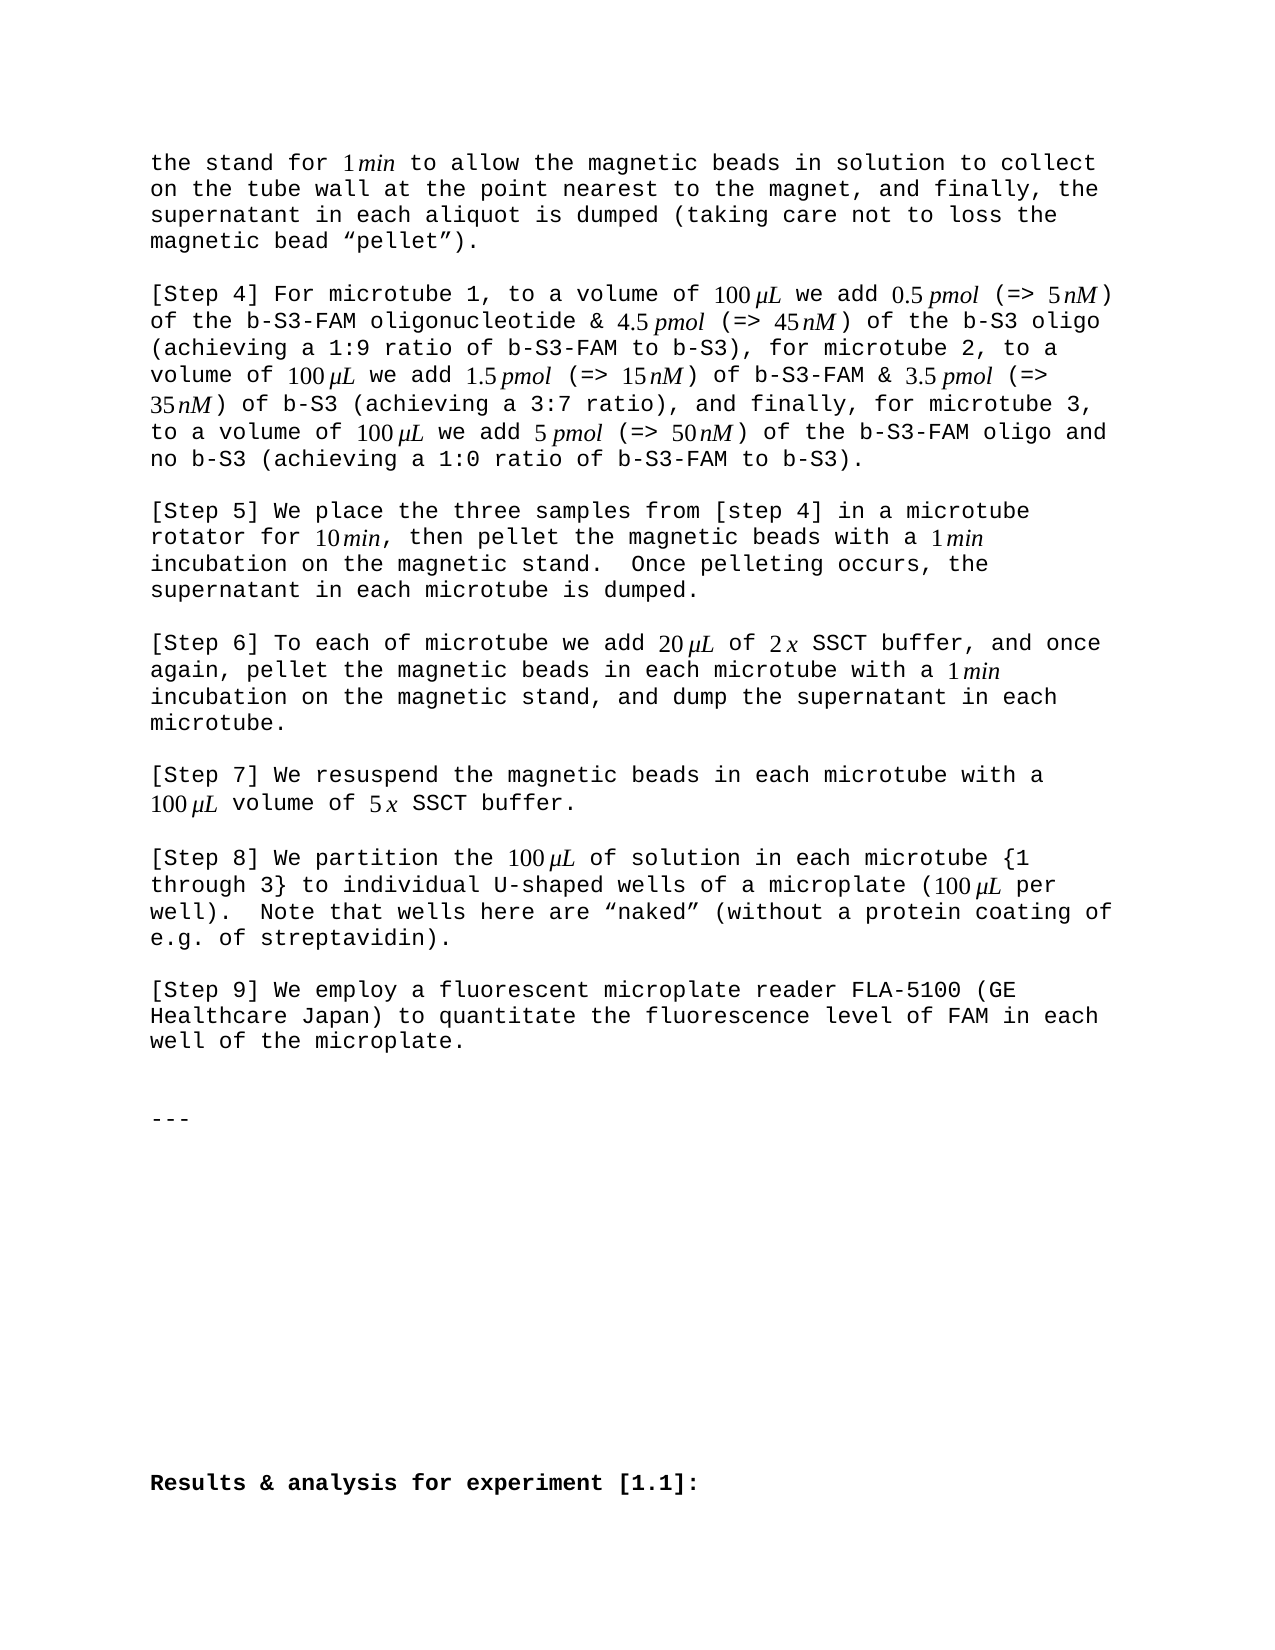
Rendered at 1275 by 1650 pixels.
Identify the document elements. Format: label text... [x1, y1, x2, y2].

text [Step 7] We resuspend the magnetic beads in each microtube with a volume of SSCT buffer. [150, 763, 1125, 819]
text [150, 150, 1125, 255]
text [Step 9] We employ a fluorescent microplate reader FLA-5100 (GE Healthcare Japan) to quantitate the fluorescence level of FAM in each well of the microplate. [150, 978, 1125, 1056]
text [Step 4] For microtube 1, to a volume of we add (=> ) of the b-S3-FAM oligonucleotide & (=> ) of the b-S3 oligo (achieving a 1:9 ratio of b-S3-FAM to b-S3), for microtube 2, to a volume of we add (=> ) of b-S3-FAM & (=> ) of b-S3 (achieving a 3:7 ratio), and finally, for microtube 3, to a volume of we add (=> ) of the b-S3-FAM oligo and no b-S3 (achieving a 1:0 ratio of b-S3-FAM to b-S3). [150, 281, 1125, 473]
text [Step 6] To each of microtube we add of SSCT buffer, and once again, pellet the magnetic beads in each microtube with a incubation on the magnetic stand, and dump the supernatant in each microtube. [150, 630, 1125, 737]
text Results & analysis for experiment [1.1]: [150, 1471, 1125, 1497]
text [Step 5] We place the three samples from [step 4] in a microtube rotator for , then pellet the magnetic beads with a incubation on the magnetic stand. Once pelleting occurs, the supernatant in each microtube is dumped. [150, 499, 1125, 604]
text [Step 8] We partition the of solution in each microtube {1 through 3} to individual U-shaped wells of a microplate ( per well). Note that wells here are “naked” (without a protein coating of e.g. of streptavidin). [150, 845, 1125, 952]
text --- [150, 1108, 1125, 1134]
